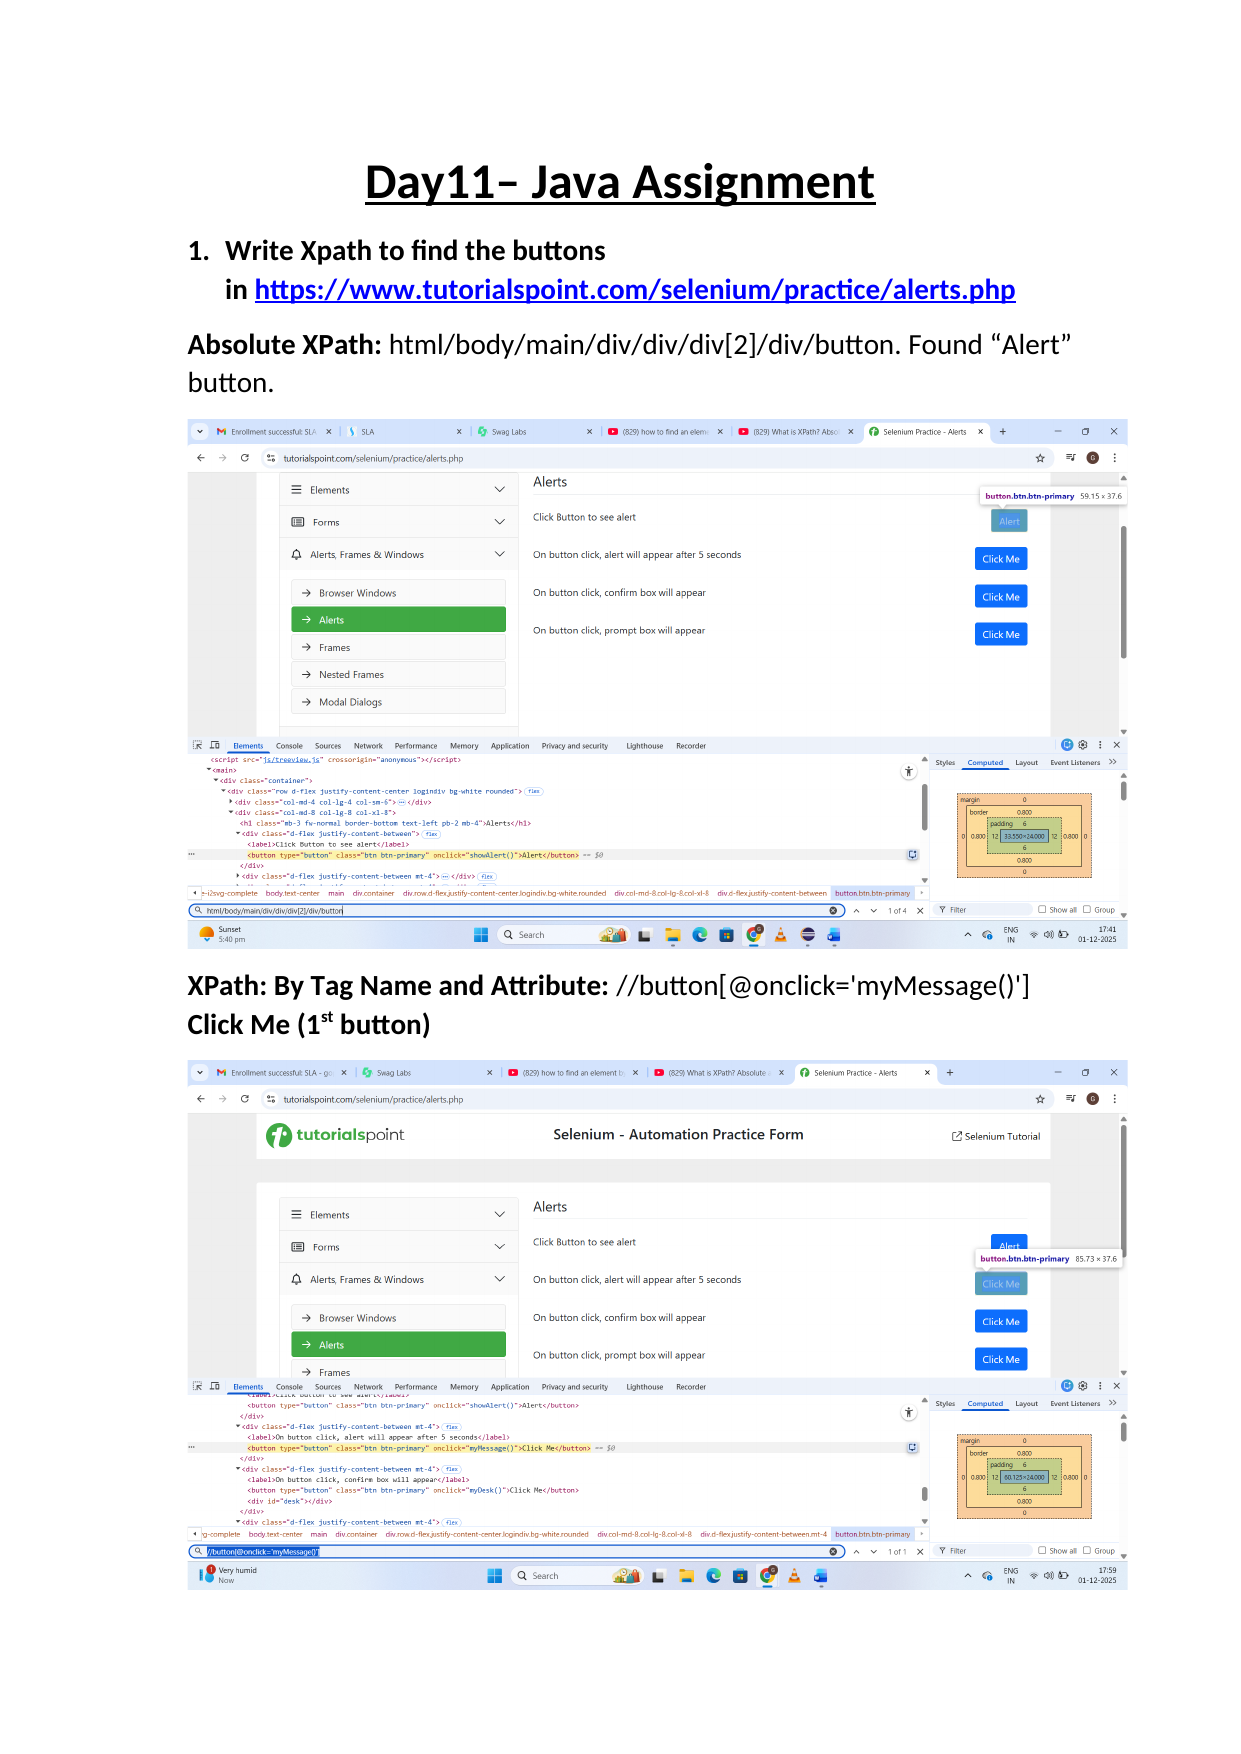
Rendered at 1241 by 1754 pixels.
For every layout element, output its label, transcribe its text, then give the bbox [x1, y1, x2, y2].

text XPath: By Tag Name and Attribute: //button[@onclick='myMessage()'] Click Me (1st button) [187, 967, 1090, 1041]
picture [187, 1060, 1128, 1590]
text Absolute XPath: html/body/main/div/div/div[2]/div/button. Found “Alert” button. [187, 326, 1090, 400]
picture [187, 419, 1128, 949]
list Write Xpath to find the buttons in https://www.tutorialspoint.com/selenium/practice/alerts.php [187, 232, 1090, 307]
text Day11– Java Assignment [150, 150, 1090, 211]
